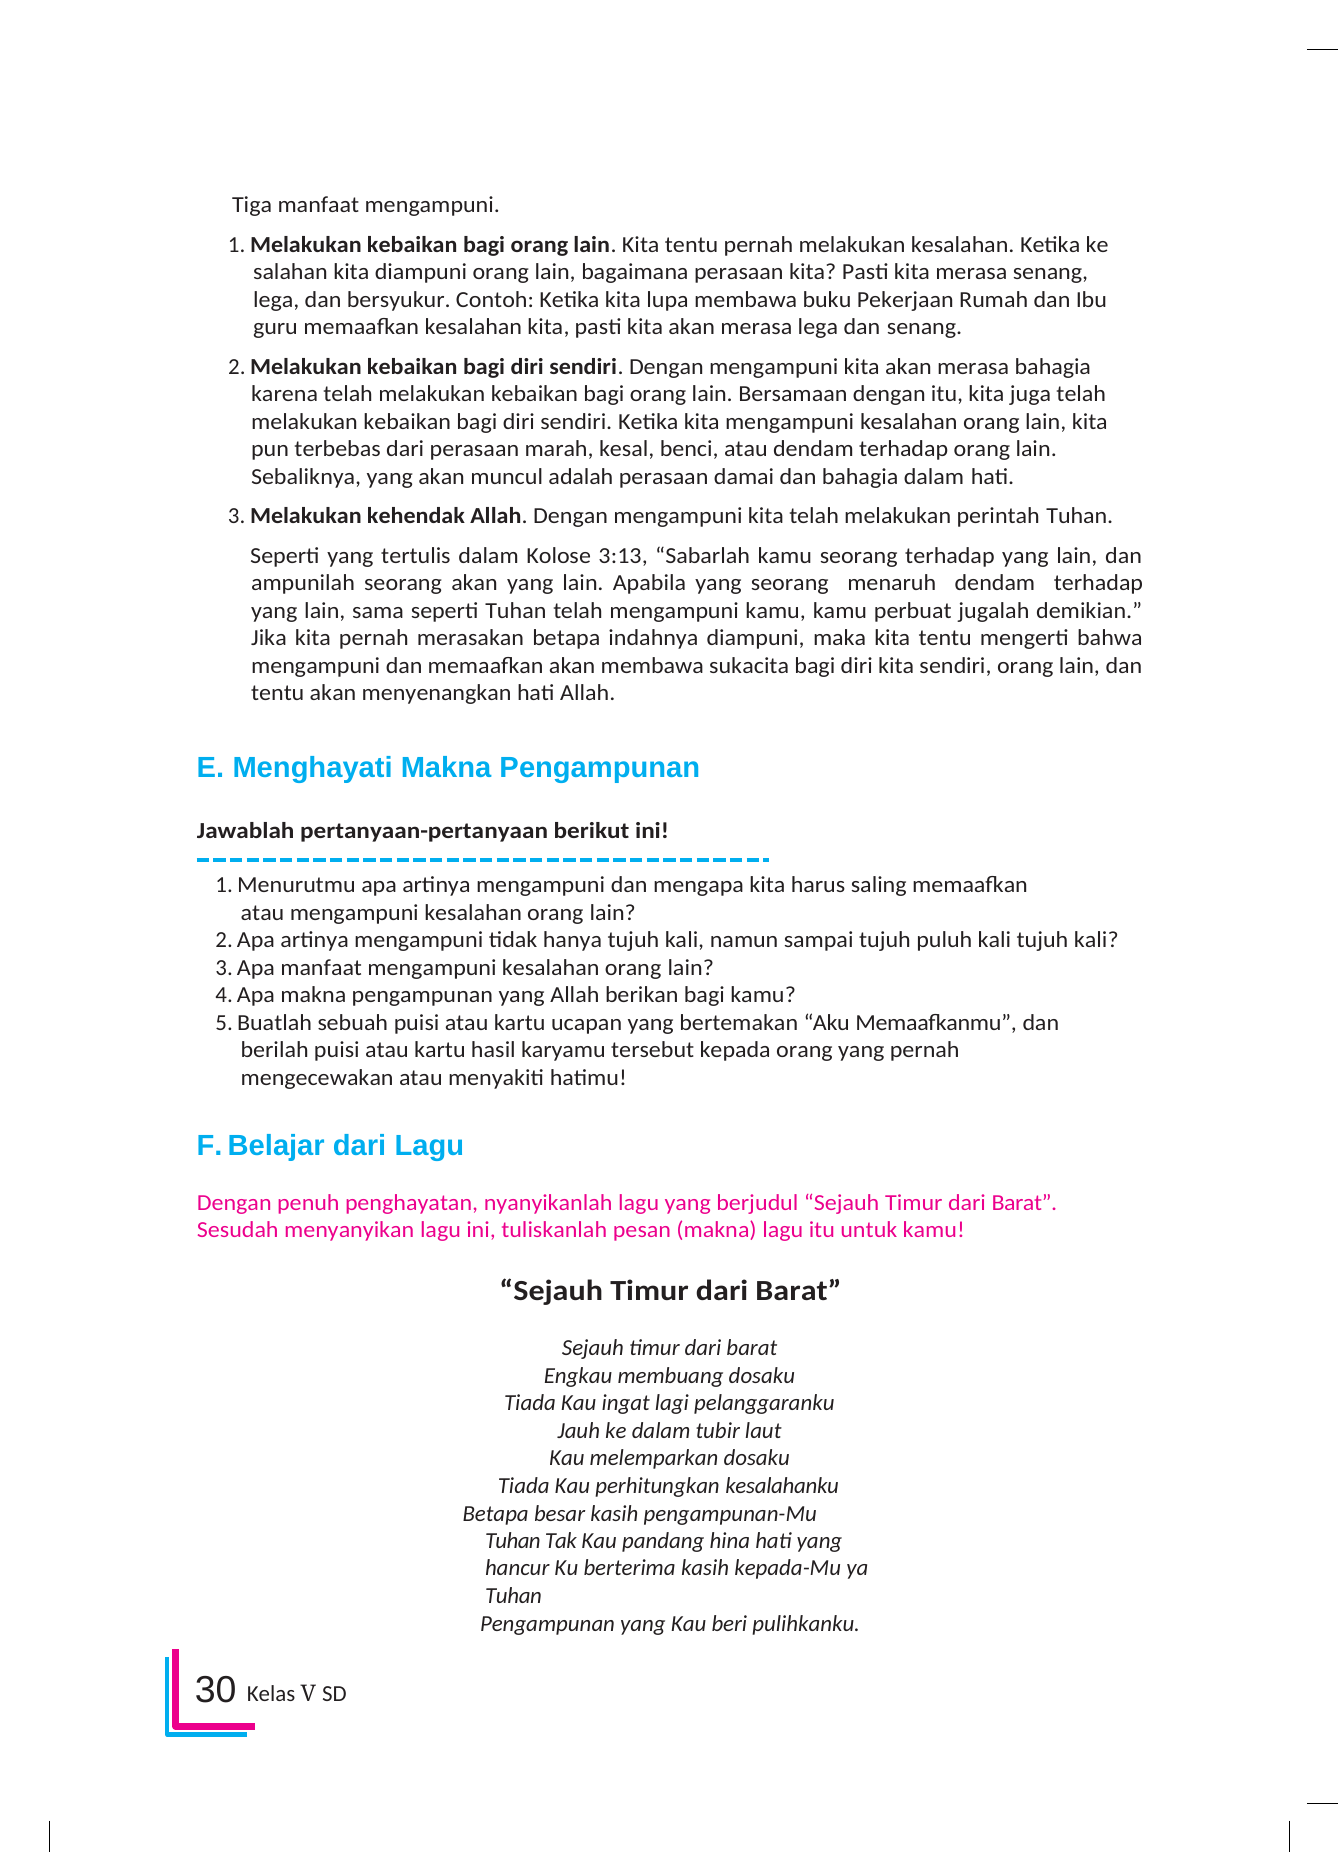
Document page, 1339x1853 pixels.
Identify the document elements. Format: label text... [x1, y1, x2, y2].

list Apa makna pengampunan yang Allah berikan bagi kamu? [215, 981, 1286, 1008]
subtitle Jawablah pertanyaan-pertanyaan berikut ini! [197, 816, 1286, 844]
text Tiada Kau ingat lagi pelanggaranku Jauh ke dalam tubir laut [490, 1389, 848, 1444]
text Betapa besar kasih pengampunan-Mu Tuhan Tak Kau pandang hina hati yang hancur Ku berterima kasih kepada-Mu ya Tuhan [462, 1499, 876, 1609]
text Kau melemparkan dosaku Tiada Kau perhitungkan kesalahanku [498, 1444, 841, 1499]
subtitle Menghayati Makna Pengampunan [196, 750, 1286, 784]
text Seperti yang tertulis dalam Kolose 3:13, “Sabarlah kamu seorang terhadap yang lain, dan ampunilah seorang akan yang lain. Apabila yang seorang menaruh dendam terhadap yang lain, sama seperti Tuhan telah mengampuni kamu, kamu perbuat jugalah demikian.” Jika kita pernah merasakan betapa indahnya diampuni, maka kita tentu mengerti bahwa mengampuni dan memaafkan akan membawa sukacita bagi diri kita sendiri, orang lain, dan tentu akan menyenangkan hati Allah. [250, 541, 1144, 706]
subtitle “Sejauh Timur dari Barat” [409, 1272, 932, 1308]
text 30 Kelas V SD [194, 1666, 1286, 1710]
subtitle Belajar dari Lagu [196, 1128, 1286, 1161]
list Apa artinya mengampuni tidak hanya tujuh kali, namun sampai tujuh puluh kali tujuh kali? [215, 926, 1286, 953]
list Apa manfaat mengampuni kesalahan orang lain? [215, 953, 1286, 981]
text Dengan penuh penghayatan, nyanyikanlah lagu yang berjudul “Sejauh Timur dari Barat”. Sesudah menyanyikan lagu ini, tuliskanlah pesan (makna) lagu itu untuk kamu! [197, 1189, 1122, 1243]
text Sejauh timur dari barat Engkau membuang dosaku [536, 1334, 803, 1389]
text Pengampunan yang Kau beri pulihkanku. [480, 1609, 1286, 1637]
list Melakukan kebaikan bagi orang lain. Kita tentu pernah melakukan kesalahan. Ketika ke salahan kita diampuni orang lain, bagaimana perasaan kita? Pasti kita merasa senang, lega, dan bersyukur. Contoh: Ketika kita lupa membawa buku Pekerjaan Rumah dan Ibu guru memaafkan kesalahan kita, pasti kita akan merasa lega dan senang. [228, 230, 1132, 340]
list Melakukan kehendak Allah. Dengan mengampuni kita telah melakukan perintah Tuhan. [228, 502, 1286, 530]
list Melakukan kebaikan bagi diri sendiri. Dengan mengampuni kita akan merasa bahagia karena telah melakukan kebaikan bagi orang lain. Bersamaan dengan itu, kita juga telah melakukan kebaikan bagi diri sendiri. Ketika kita mengampuni kesalahan orang lain, kita pun terbebas dari perasaan marah, kesal, benci, atau dendam terhadap orang lain. Sebaliknya, yang akan muncul adalah perasaan damai dan bahagia dalam hati. [228, 352, 1142, 490]
list Buatlah sebuah puisi atau kartu ucapan yang bertemakan “Aku Memaafkanmu”, dan berilah puisi atau kartu hasil karyamu tersebut kepada orang yang pernah mengecewakan atau menyakiti hatimu! [215, 1008, 1105, 1091]
text Tiga manfaat mengampuni. [232, 191, 1286, 219]
list Menurutmu apa artinya mengampuni dan mengapa kita harus saling memaafkan atau mengampuni kesalahan orang lain? [215, 853, 1060, 926]
